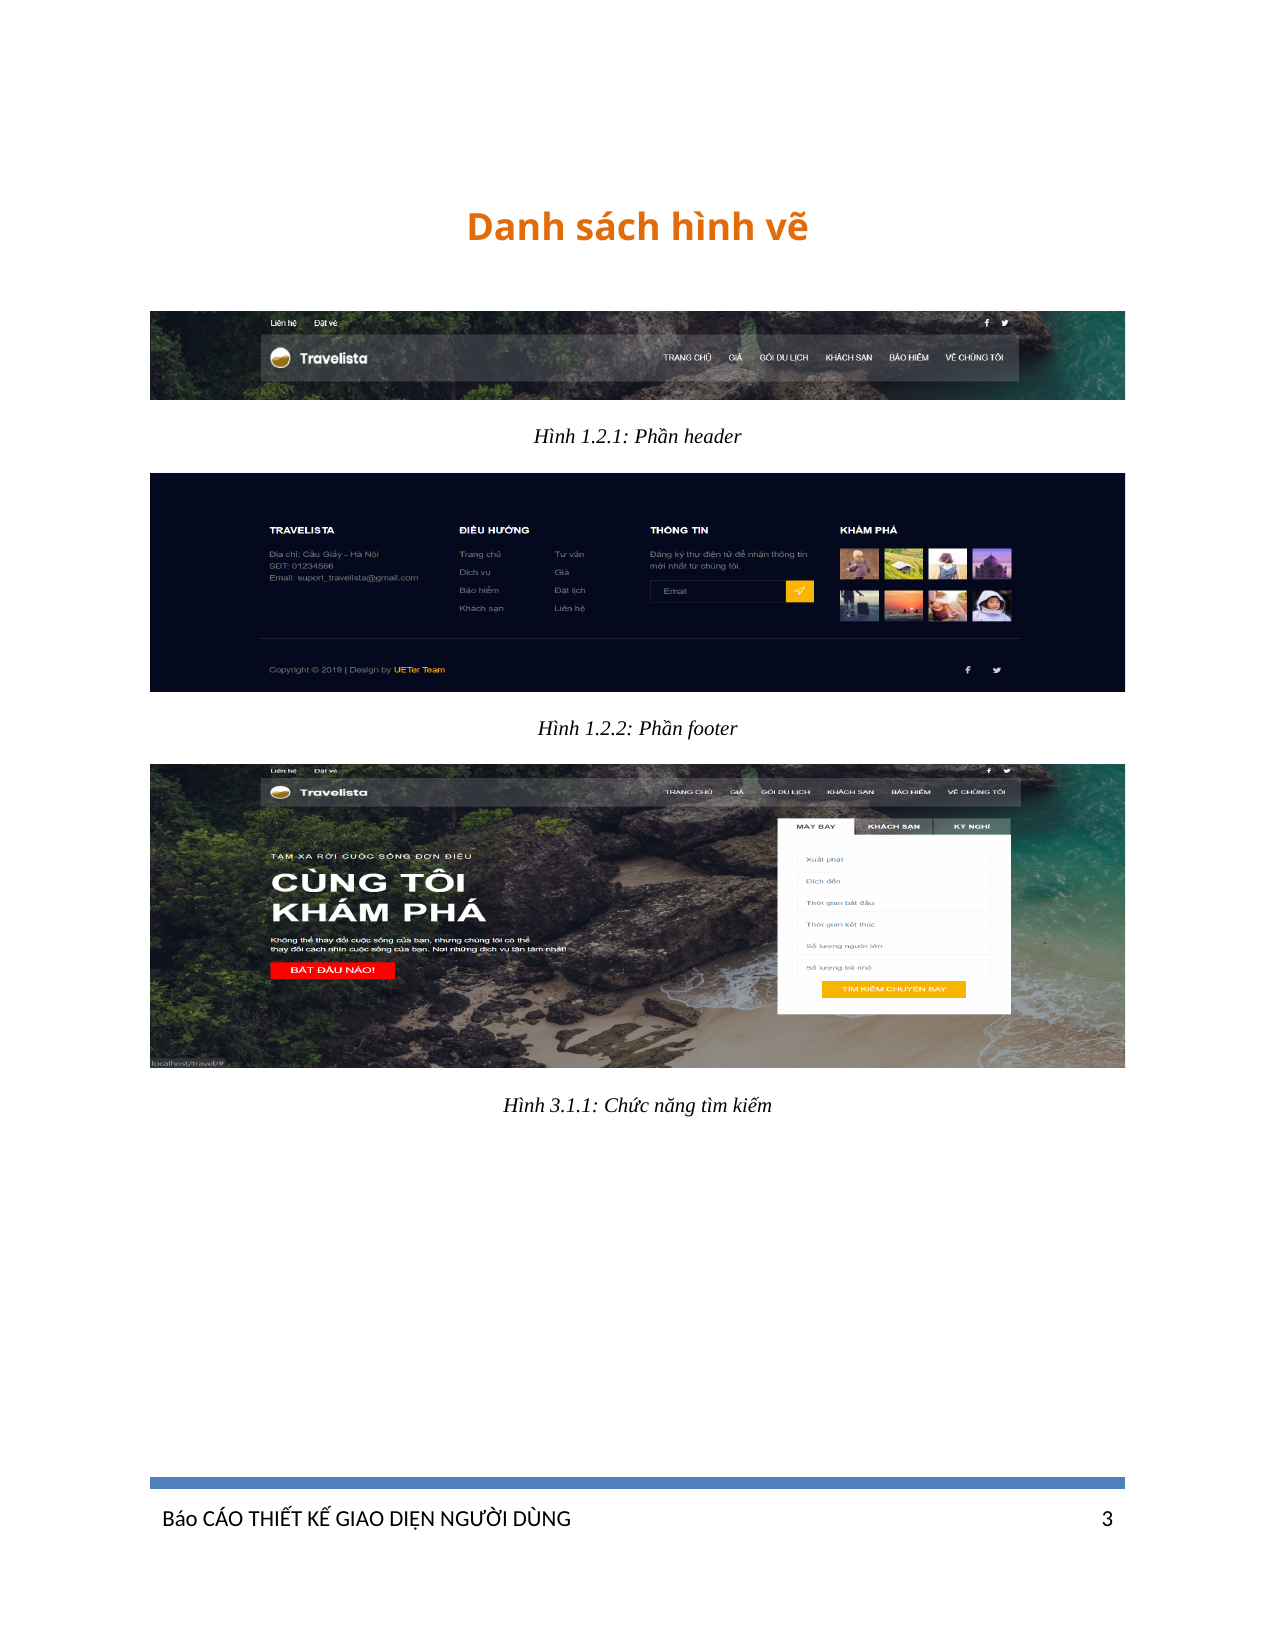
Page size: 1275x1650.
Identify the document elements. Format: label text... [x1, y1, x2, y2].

text Hình 3.1.1: Chức năng tìm kiếm [150, 1093, 1125, 1117]
picture [150, 311, 1125, 400]
picture [150, 472, 1125, 692]
text Hình 1.2.1: Phần header [150, 424, 1125, 448]
picture [150, 764, 1125, 1068]
text Hình 1.2.2: Phần footer [150, 716, 1125, 740]
subtitle Danh sách hình vẽ [150, 200, 1125, 251]
